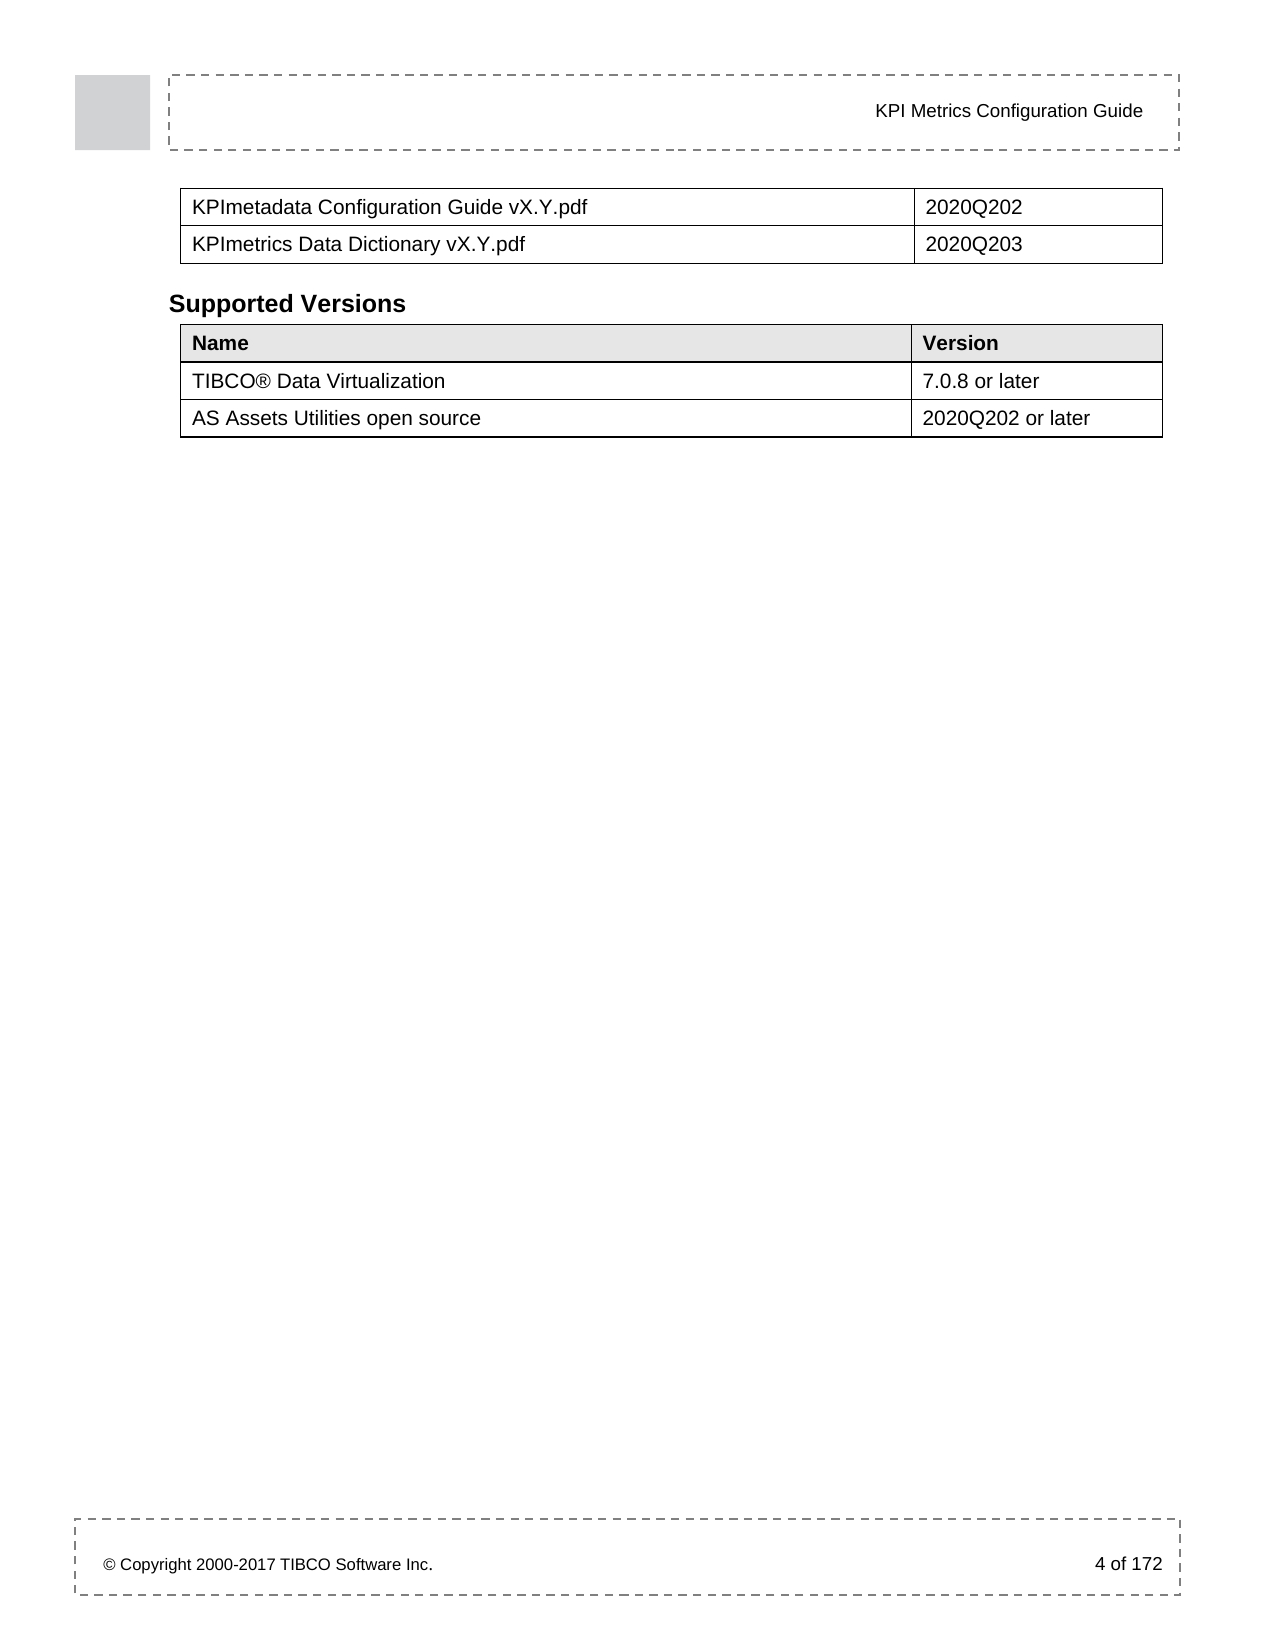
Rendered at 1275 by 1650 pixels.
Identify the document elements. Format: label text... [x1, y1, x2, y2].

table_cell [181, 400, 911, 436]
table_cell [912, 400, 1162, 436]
title Supported Versions [169, 289, 1162, 318]
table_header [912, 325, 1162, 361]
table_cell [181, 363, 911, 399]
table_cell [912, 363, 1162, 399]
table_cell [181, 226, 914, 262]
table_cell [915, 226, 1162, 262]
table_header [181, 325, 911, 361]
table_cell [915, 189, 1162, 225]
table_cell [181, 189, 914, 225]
